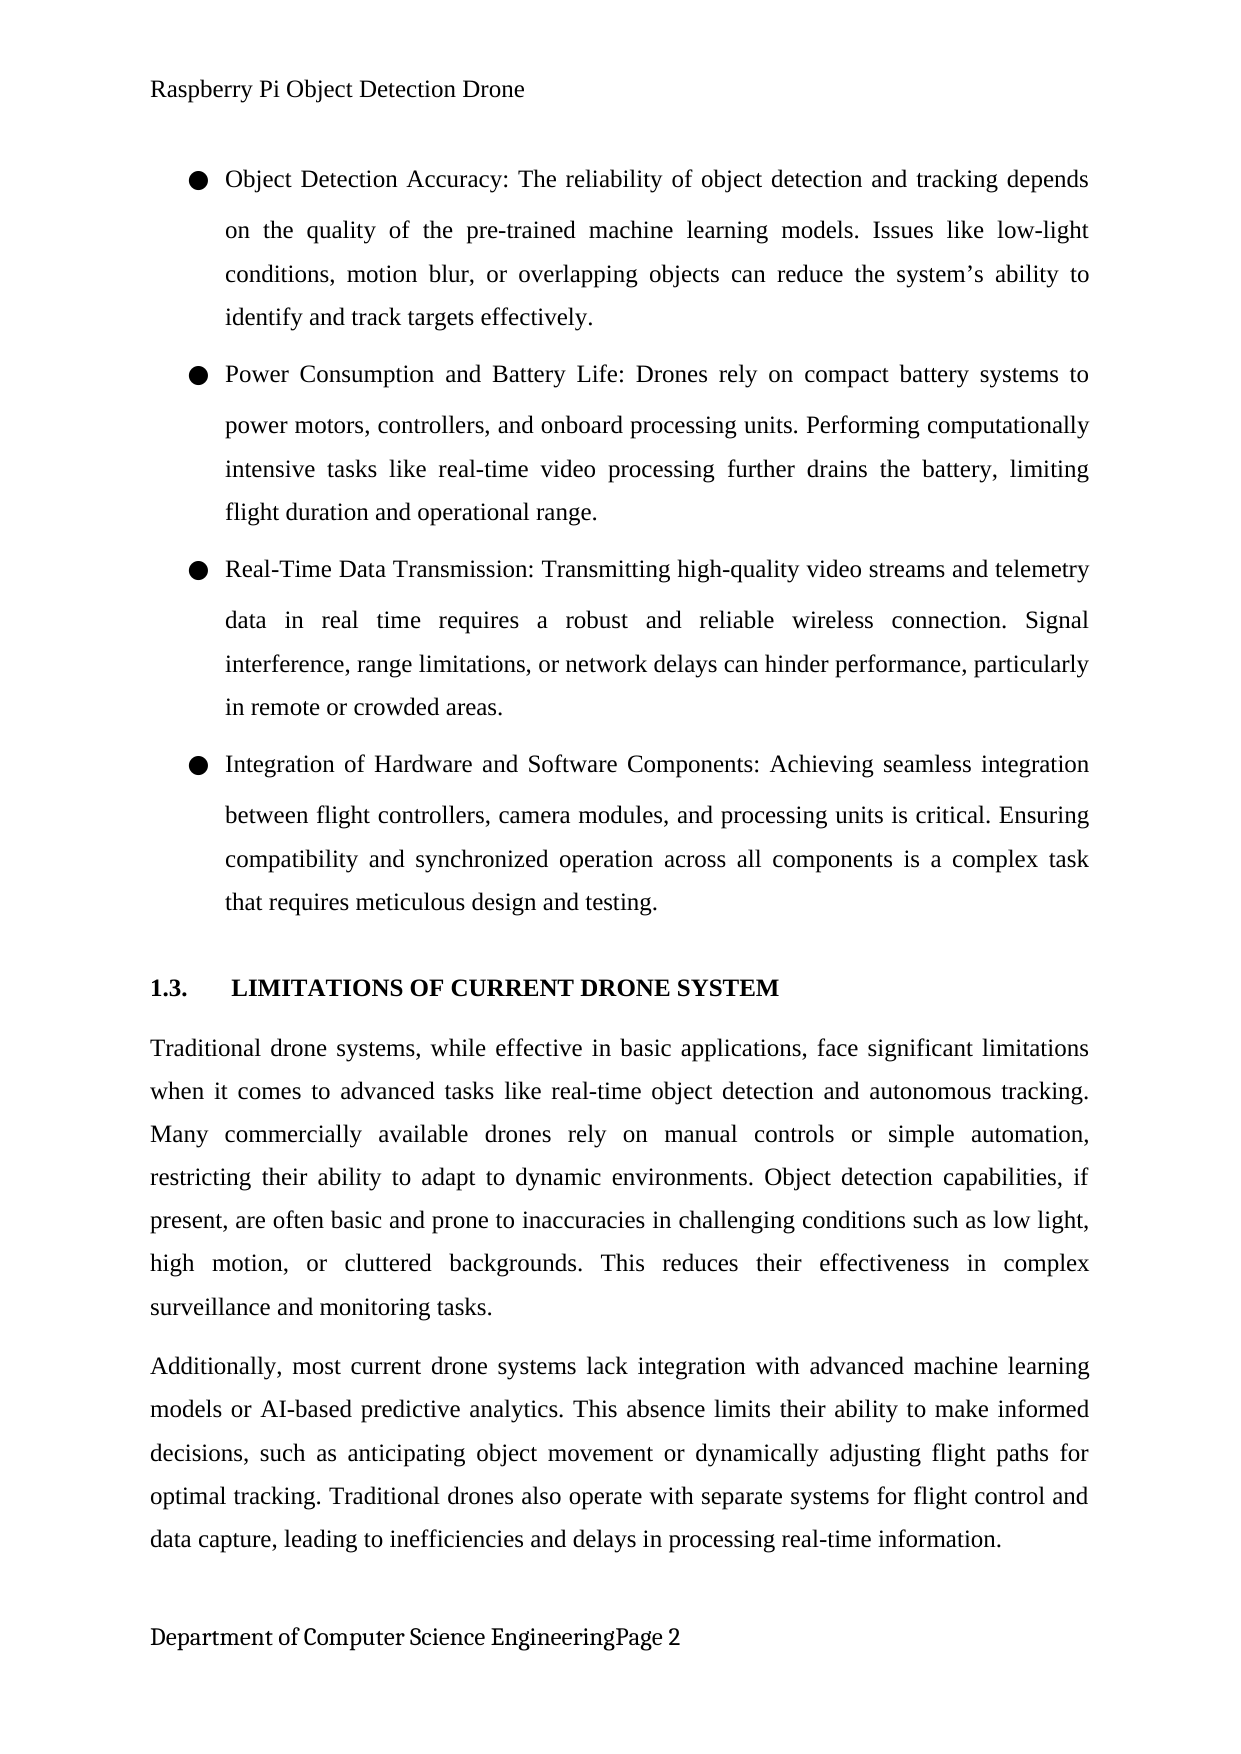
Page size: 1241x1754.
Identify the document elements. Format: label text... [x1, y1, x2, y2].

text Additionally, most current drone systems lack integration with advanced machine learning models or AI-based predictive analytics. This absence limits their ability to make informed decisions, such as anticipating object movement or dynamically adjusting flight paths for optimal tracking. Traditional drones also operate with separate systems for flight control and data capture, leading to inefficiencies and delays in processing real-time information. [150, 1351, 1090, 1553]
list Power Consumption and Battery Life: Drones rely on compact battery systems to power motors, controllers, and onboard processing units. Performing computationally intensive tasks like real-time video processing further drains the battery, limiting flight duration and operational range. [187, 345, 1090, 526]
list Object Detection Accuracy: The reliability of object detection and tracking depends on the quality of the pre-trained machine learning models. Issues like low-light conditions, motion blur, or overlapping objects can reduce the system’s ability to identify and track targets effectively. [187, 150, 1090, 331]
list Integration of Hardware and Software Components: Achieving seamless integration between flight controllers, camera modules, and processing units is critical. Ensuring compatibility and synchronized operation across all components is a complex task that requires meticulous design and testing. [187, 735, 1090, 916]
list Real-Time Data Transmission: Transmitting high-quality video streams and telemetry data in real time requires a robust and reliable wireless connection. Signal interference, range limitations, or network delays can hinder performance, particularly in remote or crowded areas. [187, 540, 1090, 721]
list LIMITATIONS OF CURRENT DRONE SYSTEM [150, 973, 1090, 1002]
text Traditional drone systems, while effective in basic applications, face significant limitations when it comes to advanced tasks like real-time object detection and autonomous tracking. Many commercially available drones rely on manual controls or simple automation, restricting their ability to adapt to dynamic environments. Object detection capabilities, if present, are often basic and prone to inaccuracies in challenging conditions such as low light, high motion, or cluttered backgrounds. This reduces their effectiveness in complex surveillance and monitoring tasks. [150, 1033, 1090, 1320]
